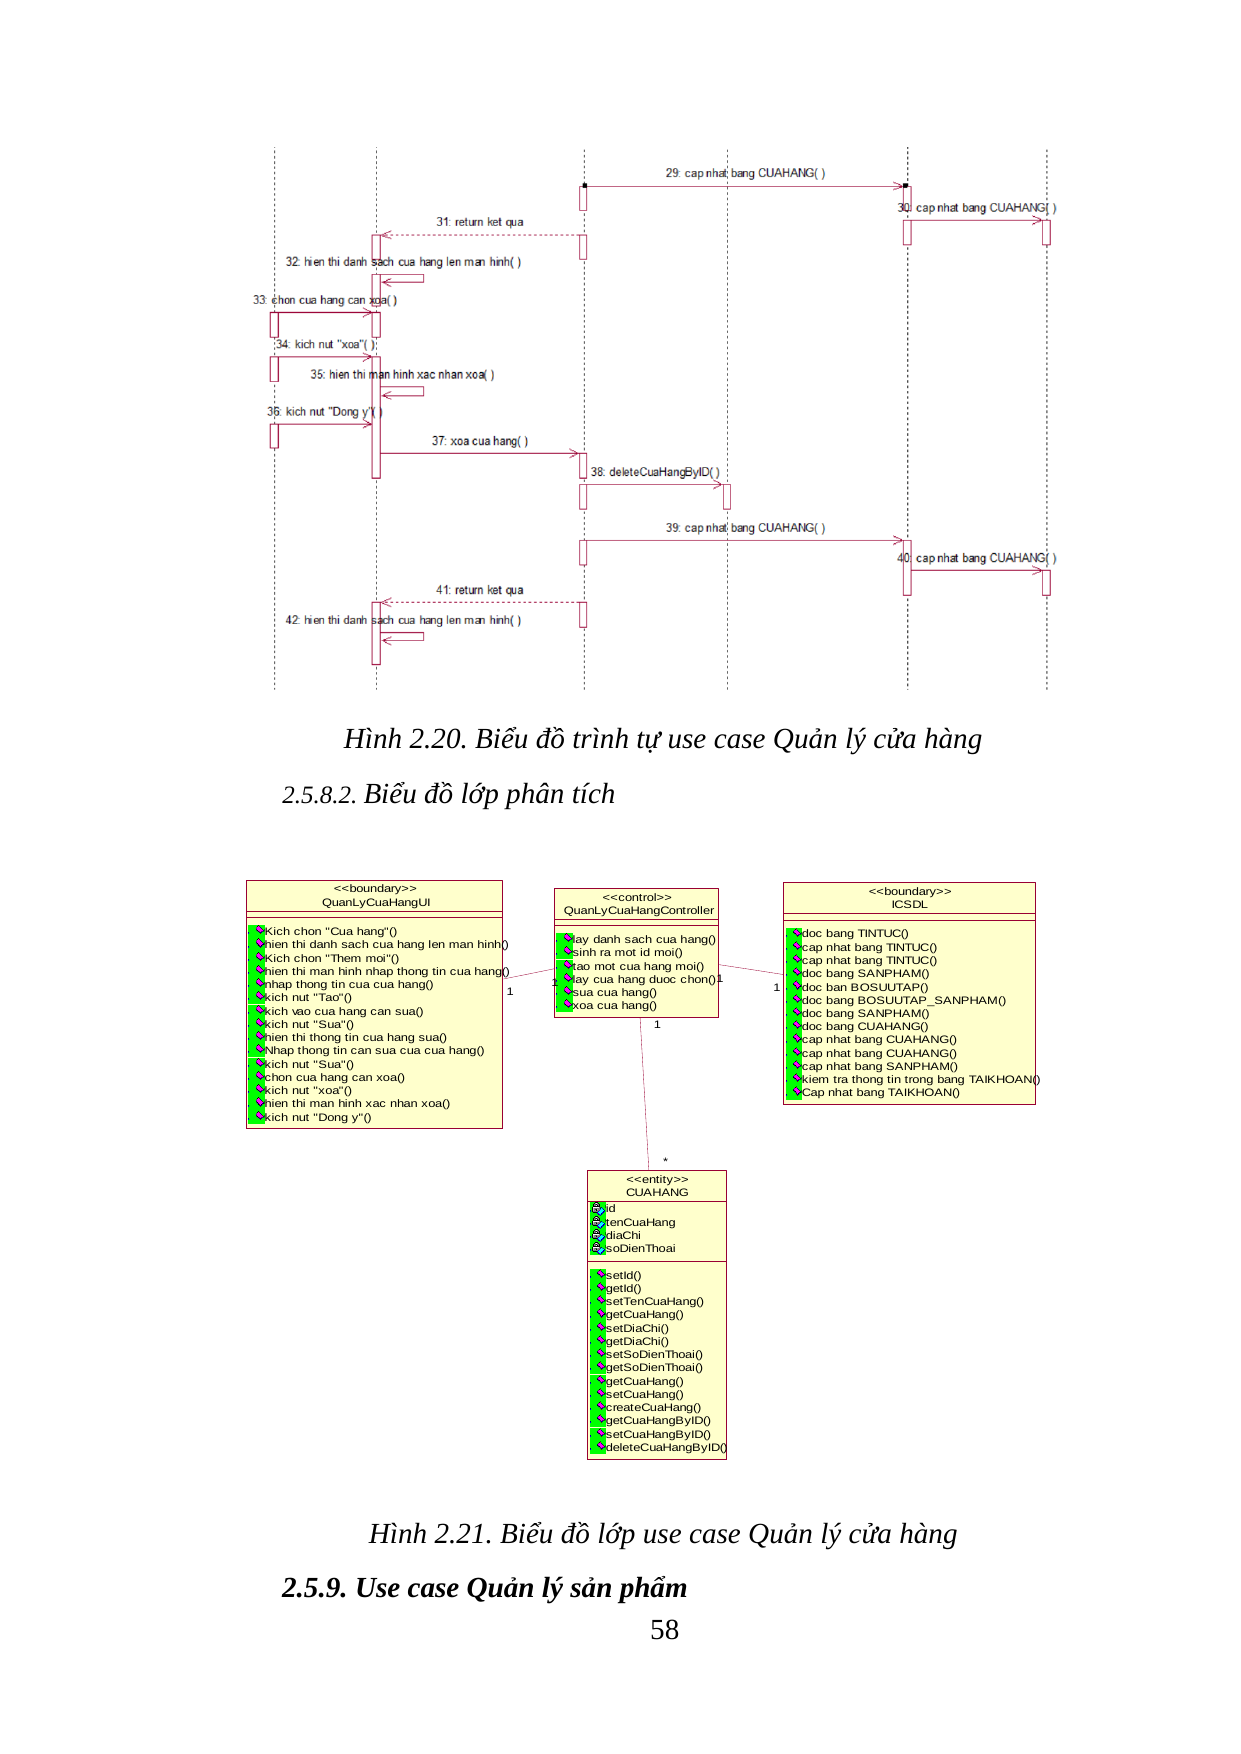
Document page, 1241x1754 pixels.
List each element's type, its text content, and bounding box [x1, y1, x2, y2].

text Use case Quản lý sản phẩm [282, 1570, 1122, 1604]
text Biểu đồ lớp phân tích [282, 776, 1122, 809]
text Hình 2.21. Biểu đồ lớp use case Quản lý cửa hàng [207, 1516, 1122, 1549]
picture [206, 147, 1123, 697]
text Hình 2.20. Biểu đồ trình tự use case Quản lý cửa hàng [207, 721, 1122, 755]
